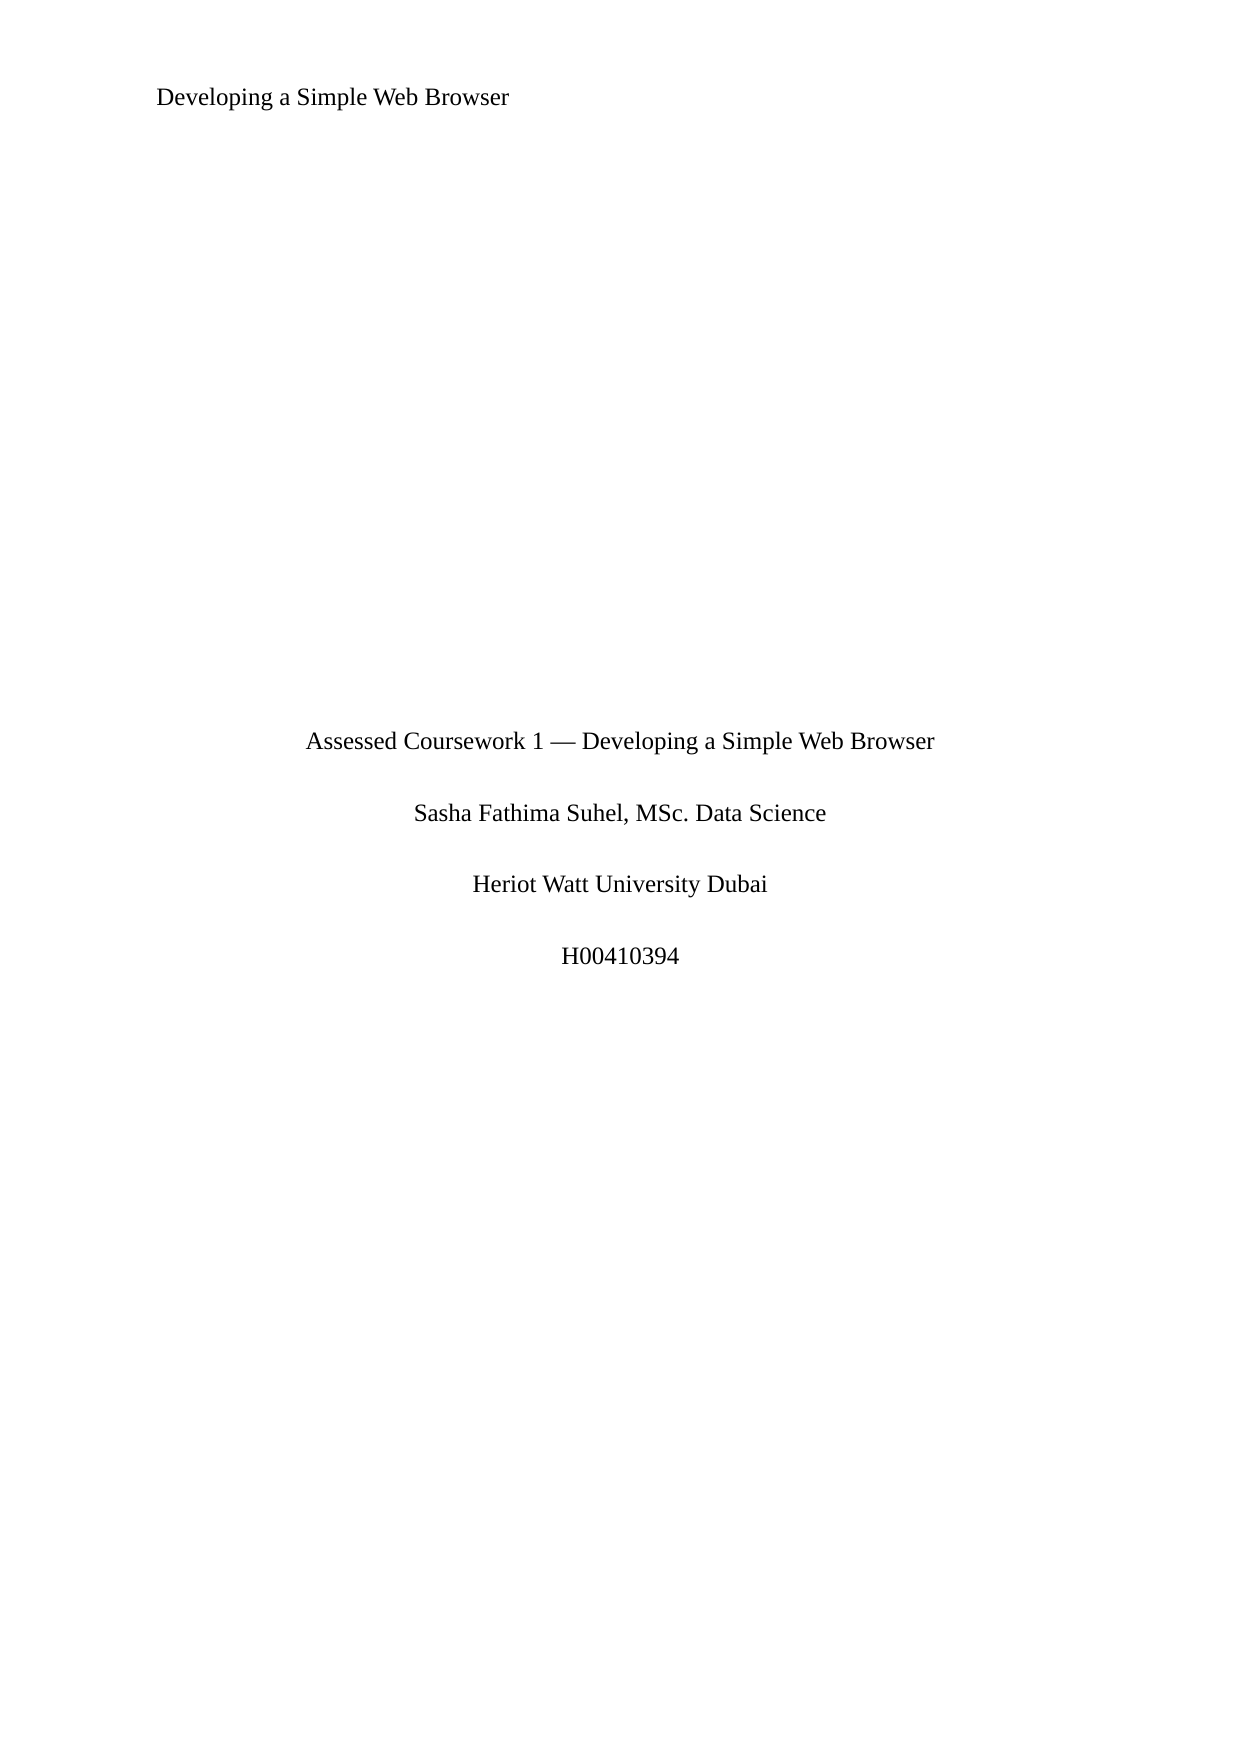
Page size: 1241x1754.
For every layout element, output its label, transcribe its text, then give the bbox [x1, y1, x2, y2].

title Coursework 1 — Developing a Simple Web Browser [150, 726, 1090, 754]
title H00410394 [150, 941, 1090, 970]
title Heriot Watt University Dubai [150, 869, 1090, 898]
title Sasha Fathima Suhel, MSc. Data Science [150, 798, 1090, 826]
